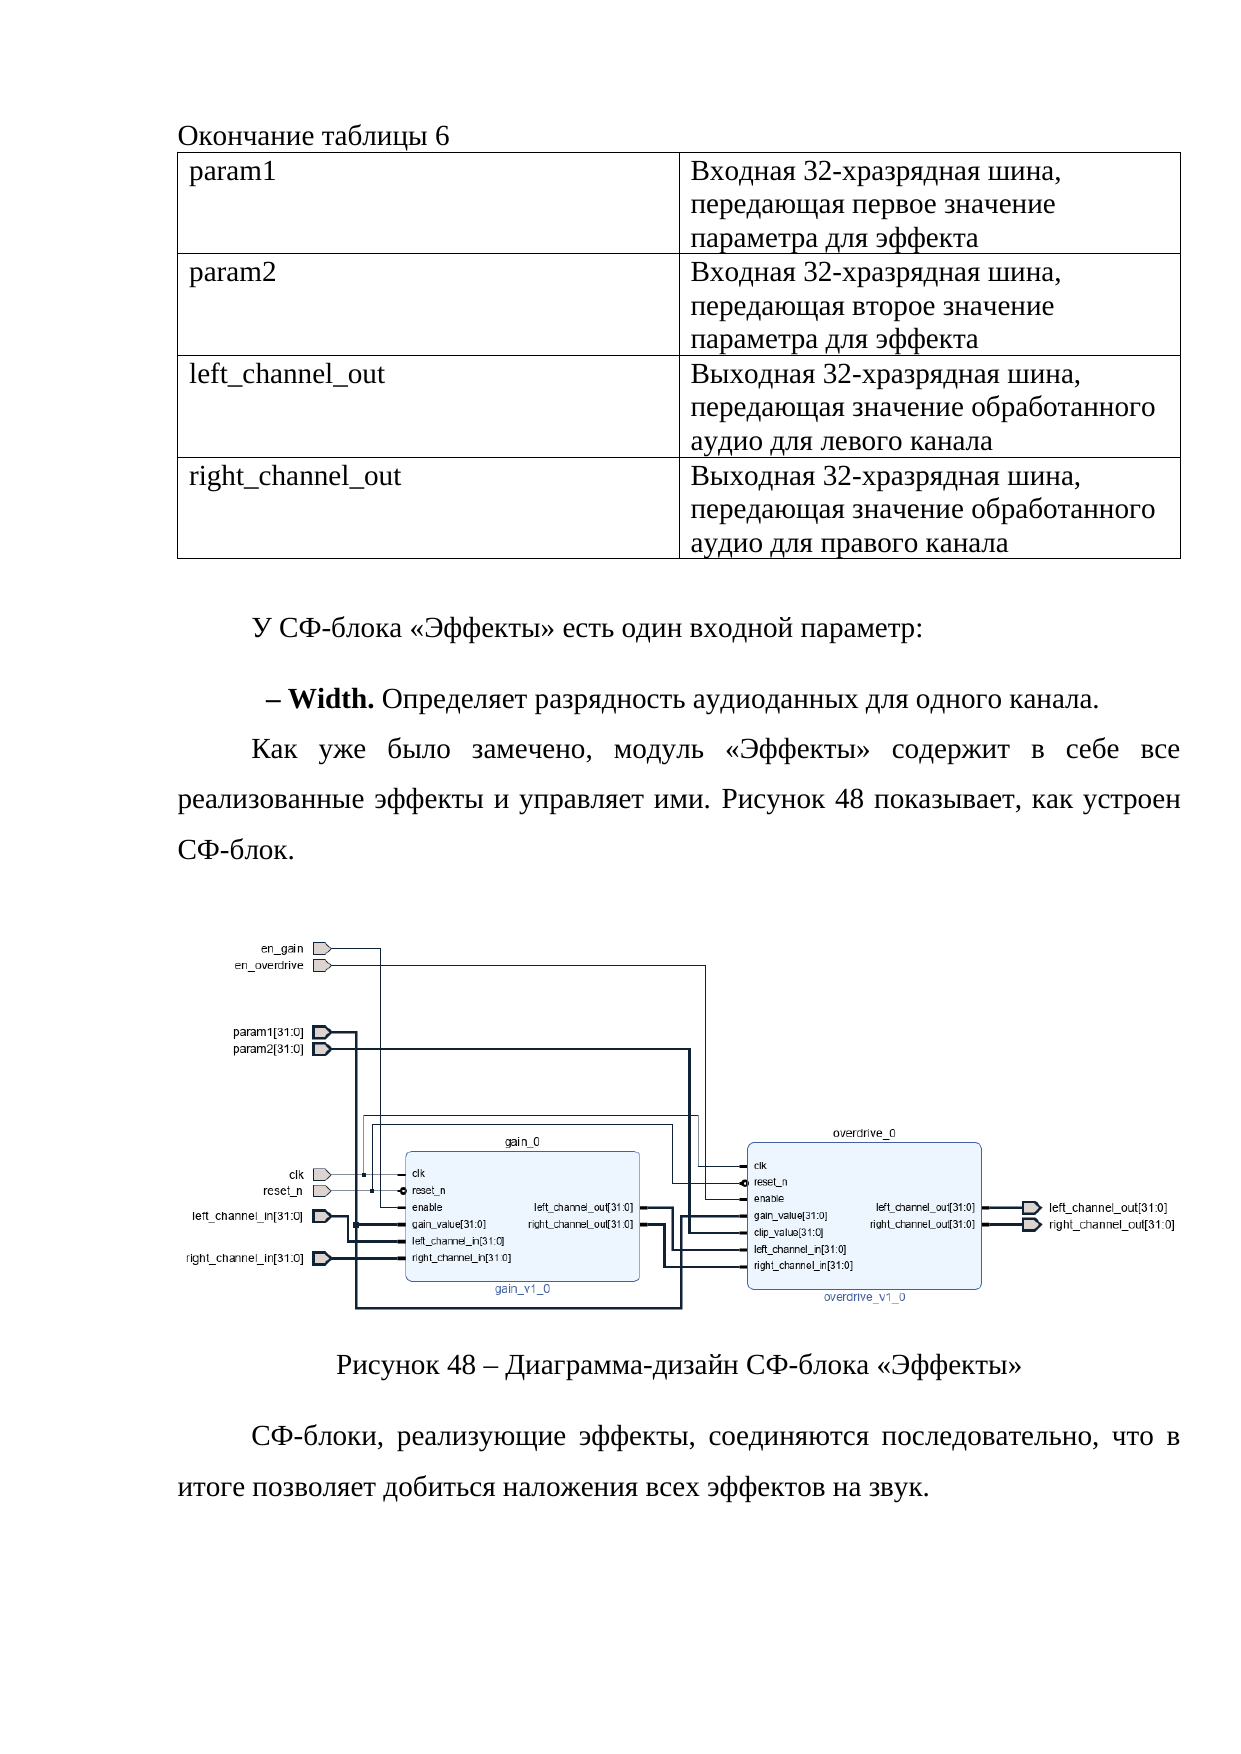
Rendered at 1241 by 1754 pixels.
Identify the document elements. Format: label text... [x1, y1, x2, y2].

table_cell left_channel_out [178, 356, 679, 457]
text Рисунок 48 – Диаграмма-дизайн СФ-блока «Эффекты» [177, 1347, 1181, 1381]
table_cell Входная 32-хразрядная шина, передающая второе значение параметра для эффекта [680, 254, 1180, 355]
table_cell param2 [178, 254, 679, 355]
table_cell Выходная 32-хразрядная шина, передающая значение обработанного аудио для левого канала [680, 356, 1180, 457]
picture [177, 932, 1182, 1331]
table_header Входная 32-хразрядная шина, передающая первое значение параметра для эффекта [680, 153, 1180, 253]
table_cell right_channel_out [178, 458, 679, 558]
table_cell Выходная 32-хразрядная шина, передающая значение обработанного аудио для правого канала [680, 458, 1180, 558]
text Как уже было замечено, модуль «Эффекты» содержит в себе все реализованные эффекты и управляет ими. Рисунок 48 показывает, как устроен СФ-блок. [177, 731, 1181, 865]
text Width. Определяет разрядность аудиоданных для одного канала. [192, 681, 1181, 714]
table_header param1 [178, 153, 679, 253]
text Окончание таблицы 6 [177, 118, 1181, 152]
text У СФ-блока «Эффекты» есть один входной параметр: [177, 610, 1181, 643]
text СФ-блоки, реализующие эффекты, соединяются последовательно, что в итоге позволяет добиться наложения всех эффектов на звук. [177, 1418, 1181, 1502]
